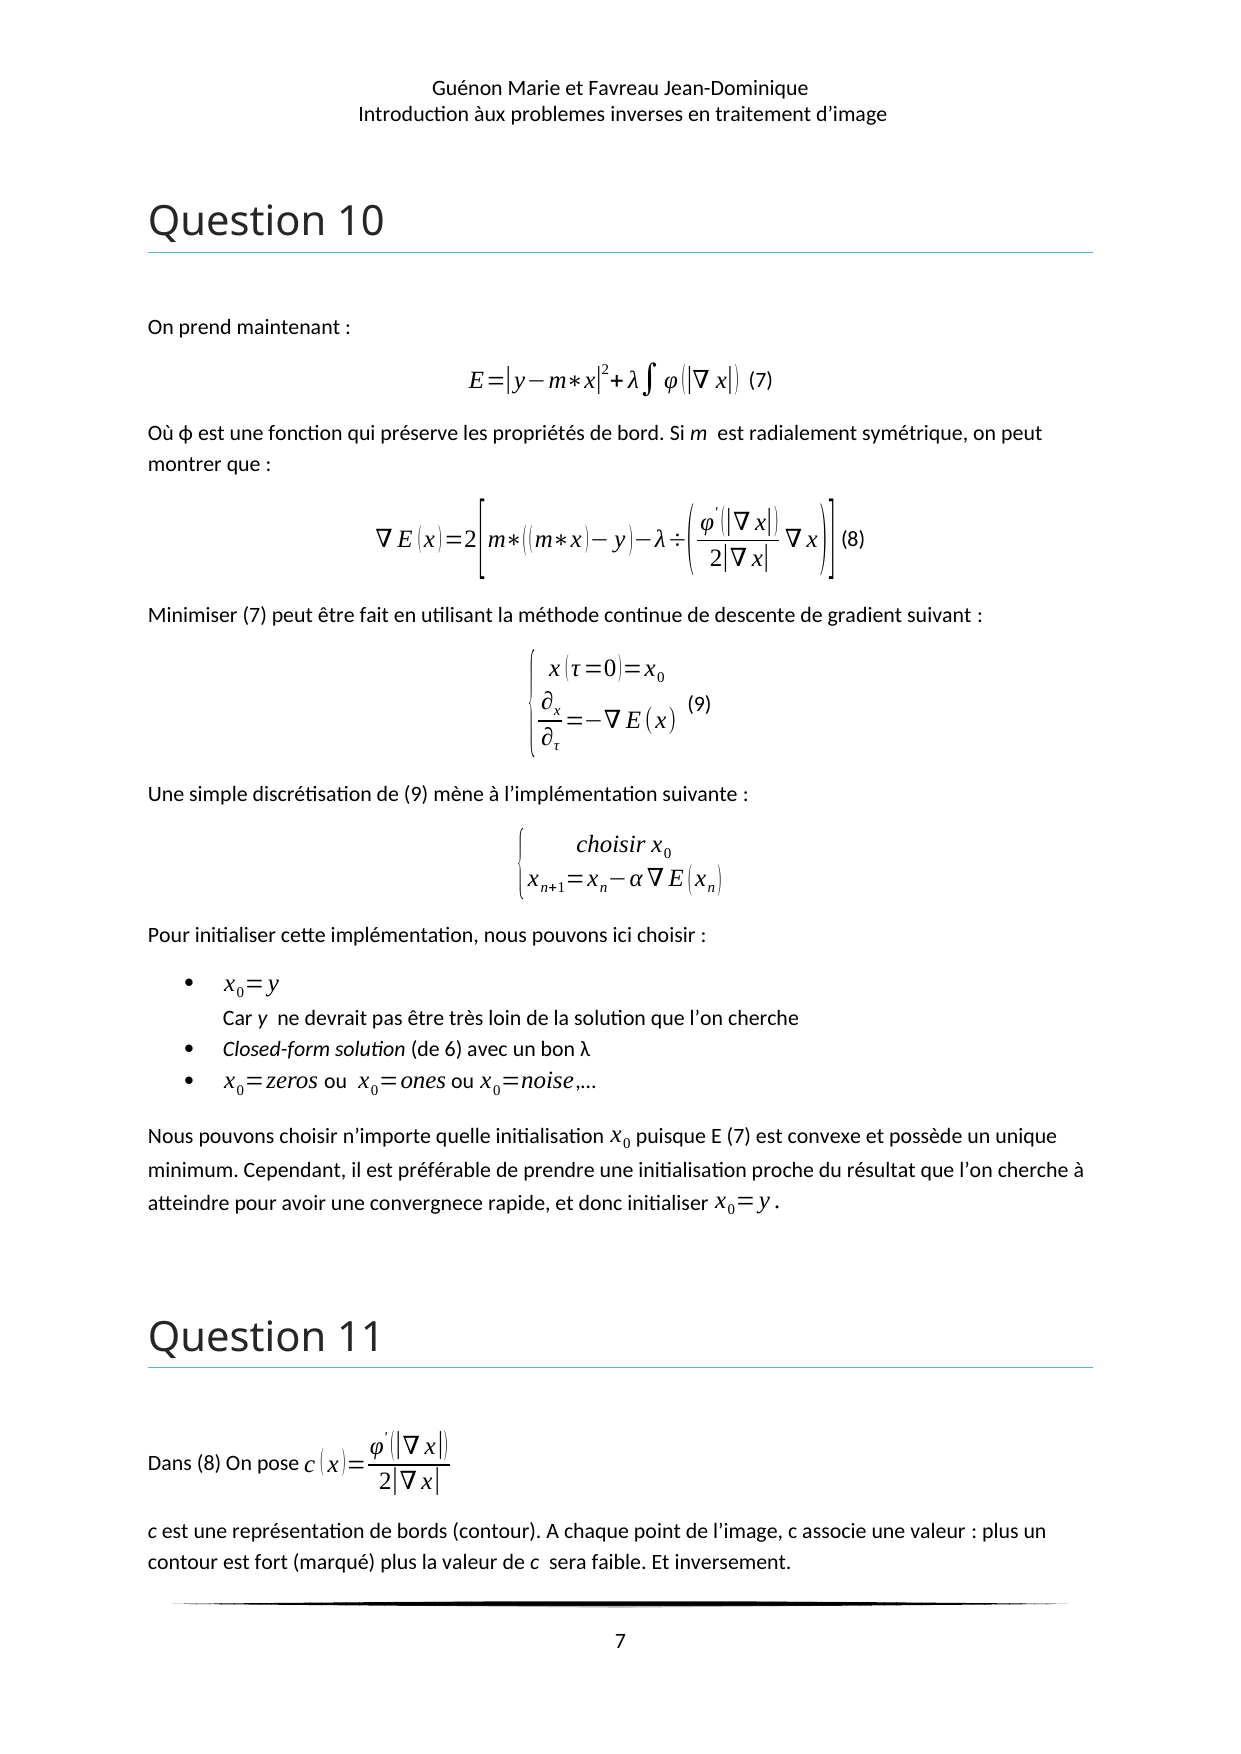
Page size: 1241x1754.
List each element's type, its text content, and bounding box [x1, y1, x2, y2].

text (9) [148, 648, 1093, 759]
subtitle Question 11 [148, 1306, 1093, 1367]
subtitle Question 10 [148, 191, 1093, 252]
picture [171, 1600, 1069, 1608]
text c est une représentation de bords (contour). A chaque point de l’image, c associe une valeur : plus un contour est fort (marqué) plus la valeur de c sera faible. Et inversement. [148, 1517, 1093, 1575]
list ou ou ,… [185, 1066, 1093, 1100]
text Une simple discrétisation de (9) mène à l’implémentation suivante : [148, 780, 1093, 806]
text Dans (8) On pose [148, 1428, 1093, 1497]
text (8) [148, 497, 1093, 581]
list Closed-form solution (de 6) avec un bon λ [185, 1035, 1093, 1062]
list Car y ne devrait pas être très loin de la solution que l’on cherche [185, 969, 1093, 1031]
text Pour initialiser cette implémentation, nous pouvons ici choisir : [148, 922, 1093, 948]
text (7) [148, 360, 1093, 399]
text On prend maintenant : [148, 313, 1093, 340]
text Nous pouvons choisir n’importe quelle initialisation puisque E (7) est convexe et possède un unique minimum. Cependant, il est préférable de prendre une initialisation proche du résultat que l’on cherche à atteindre pour avoir une convergnece rapide, et donc initialiser [148, 1120, 1093, 1218]
text Où ϕ est une fonction qui préserve les propriétés de bord. Si m est radialement symétrique, on peut montrer que : [148, 419, 1093, 477]
text Minimiser (7) peut être fait en utilisant la méthode continue de descente de gradient suivant : [148, 601, 1093, 628]
